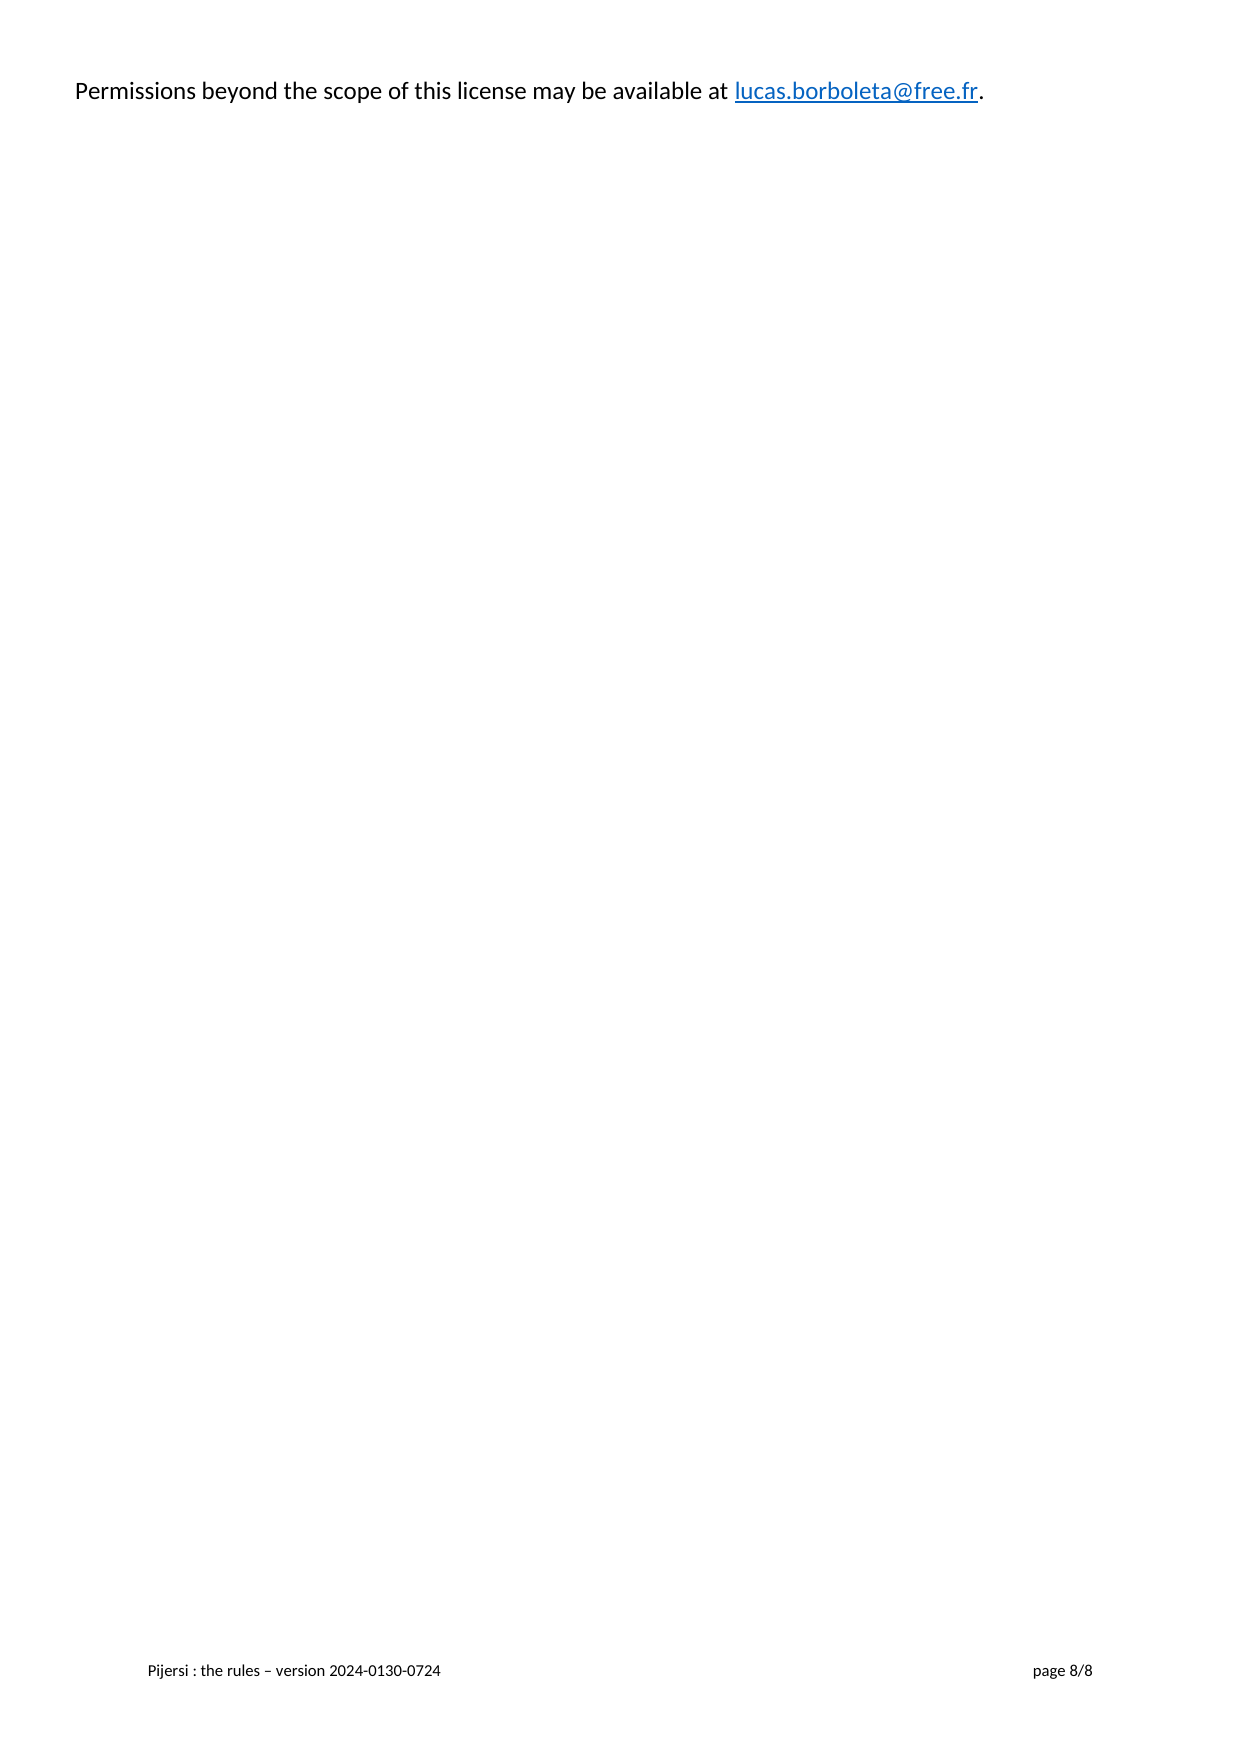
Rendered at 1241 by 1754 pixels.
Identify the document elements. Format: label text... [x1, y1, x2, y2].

text Permissions beyond the scope of this license may be available at lucas.borboleta@free.fr. [75, 75, 1165, 106]
